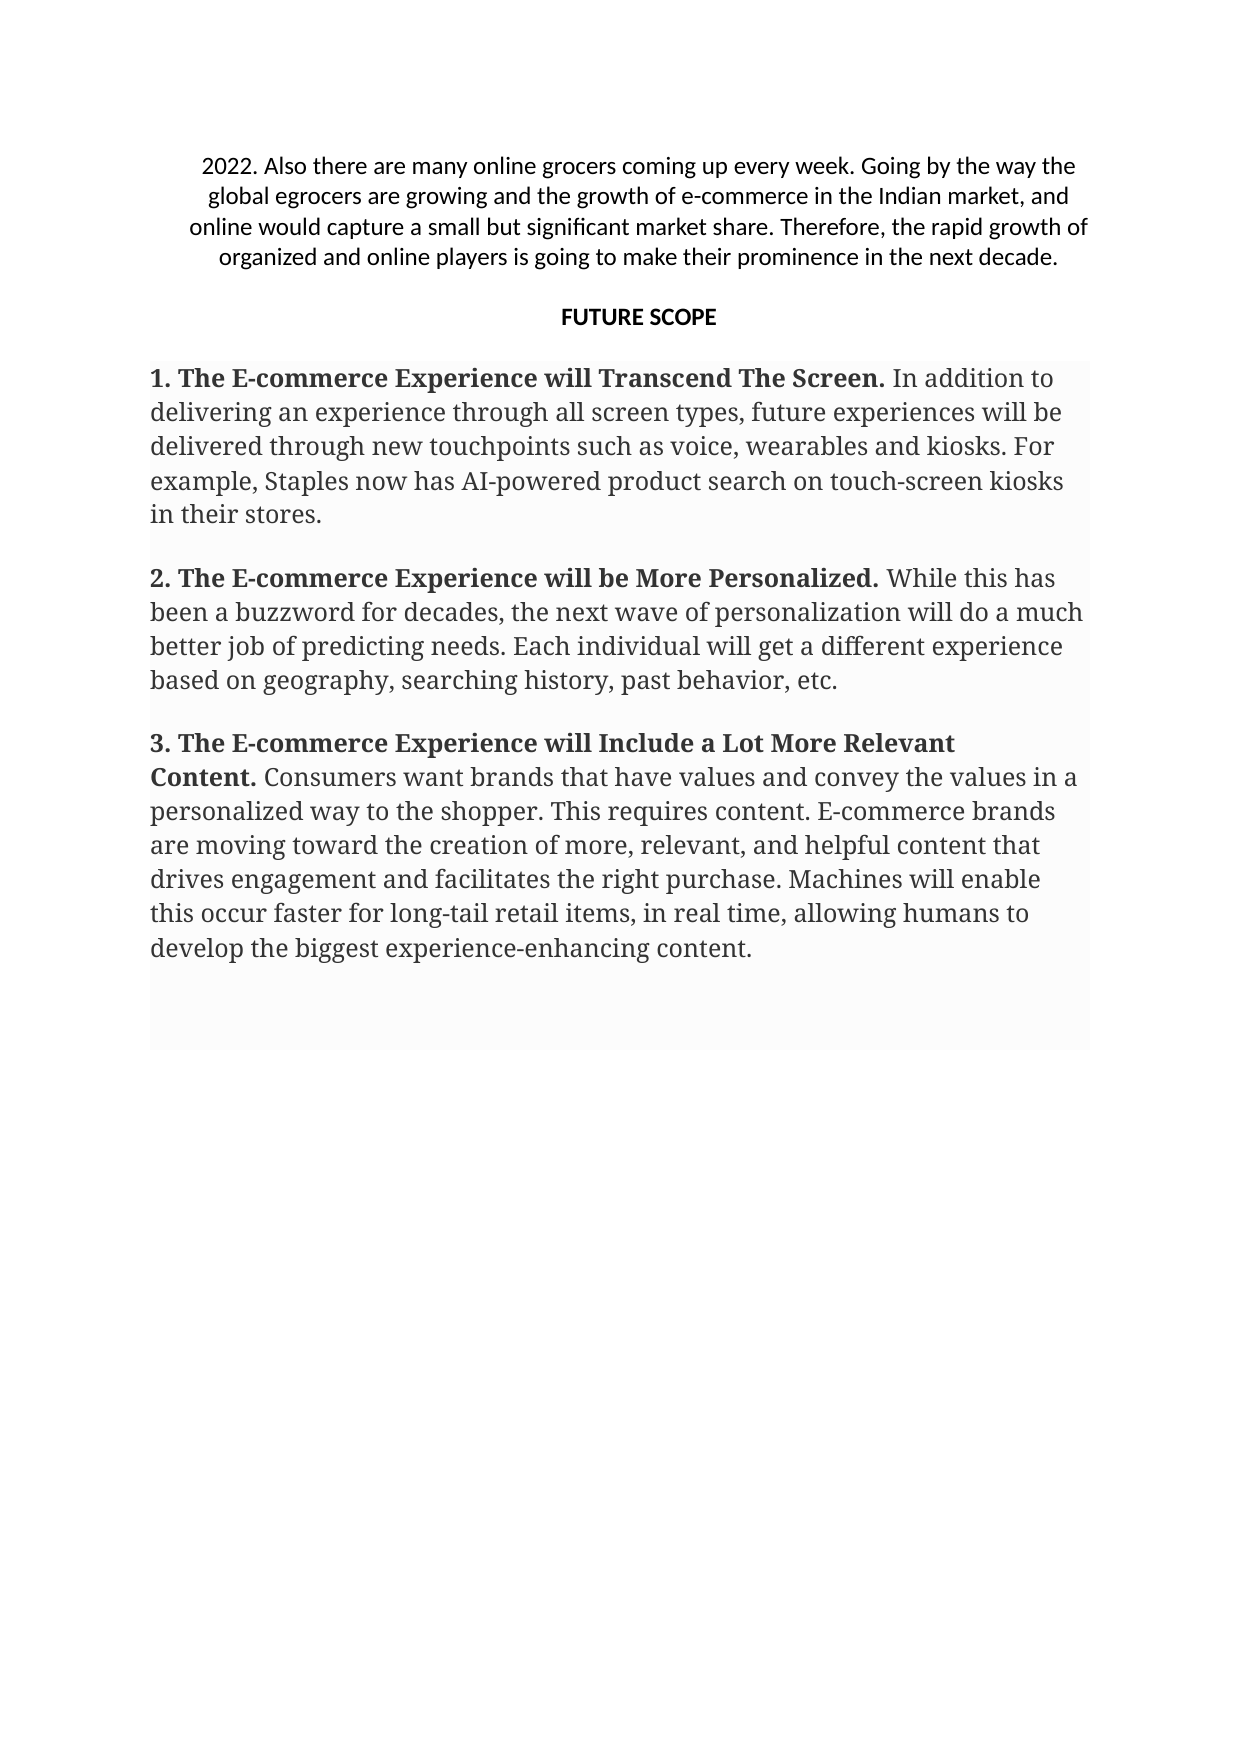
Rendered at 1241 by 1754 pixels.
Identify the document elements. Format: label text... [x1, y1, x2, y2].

text 2. The E-commerce Experience will be More Personalized. While this has been a buzzword for decades, the next wave of personalization will do a much better job of predicting needs. Each individual will get a different experience based on geography, searching history, past behavior, etc. [150, 560, 1090, 697]
text 3. The E-commerce Experience will Include a Lot More Relevant Content. Consumers want brands that have values and convey the values in a personalized way to the shopper. This requires content. E-commerce brands are moving toward the creation of more, relevant, and helpful content that drives engagement and facilitates the right purchase. Machines will enable this occur faster for long-tail retail items, in real time, allowing humans to develop the biggest experience-enhancing content. [753, 726, 1090, 964]
text 1. The E-commerce Experience will Transcend The Screen. In addition to delivering an experience through all screen types, future experiences will be delivered through new touchpoints such as voice, wearables and kiosks. For example, Staples now has AI-powered product search on touch-screen kiosks in their stores. [150, 361, 1090, 531]
text FUTURE SCOPE [187, 301, 1090, 332]
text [187, 150, 1090, 272]
